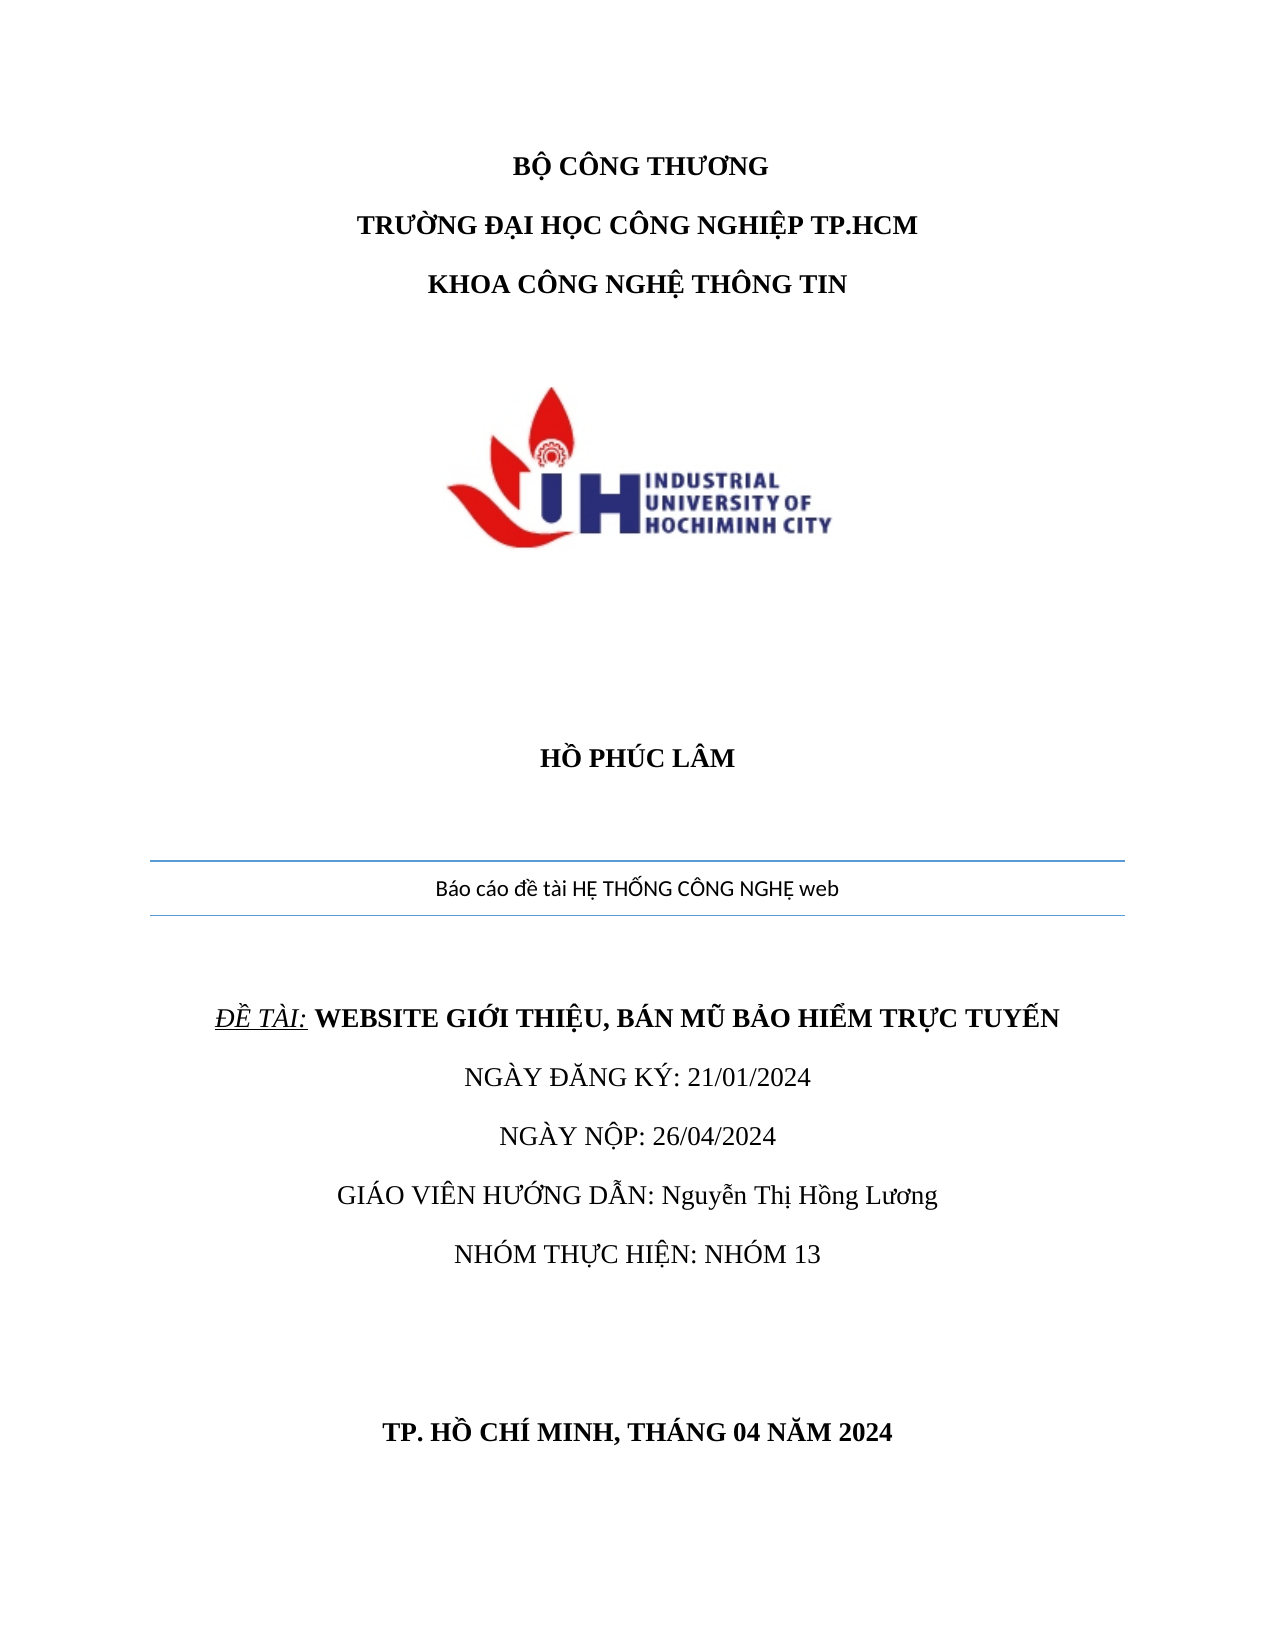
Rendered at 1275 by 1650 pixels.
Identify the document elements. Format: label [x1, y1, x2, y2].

picture [441, 387, 834, 551]
